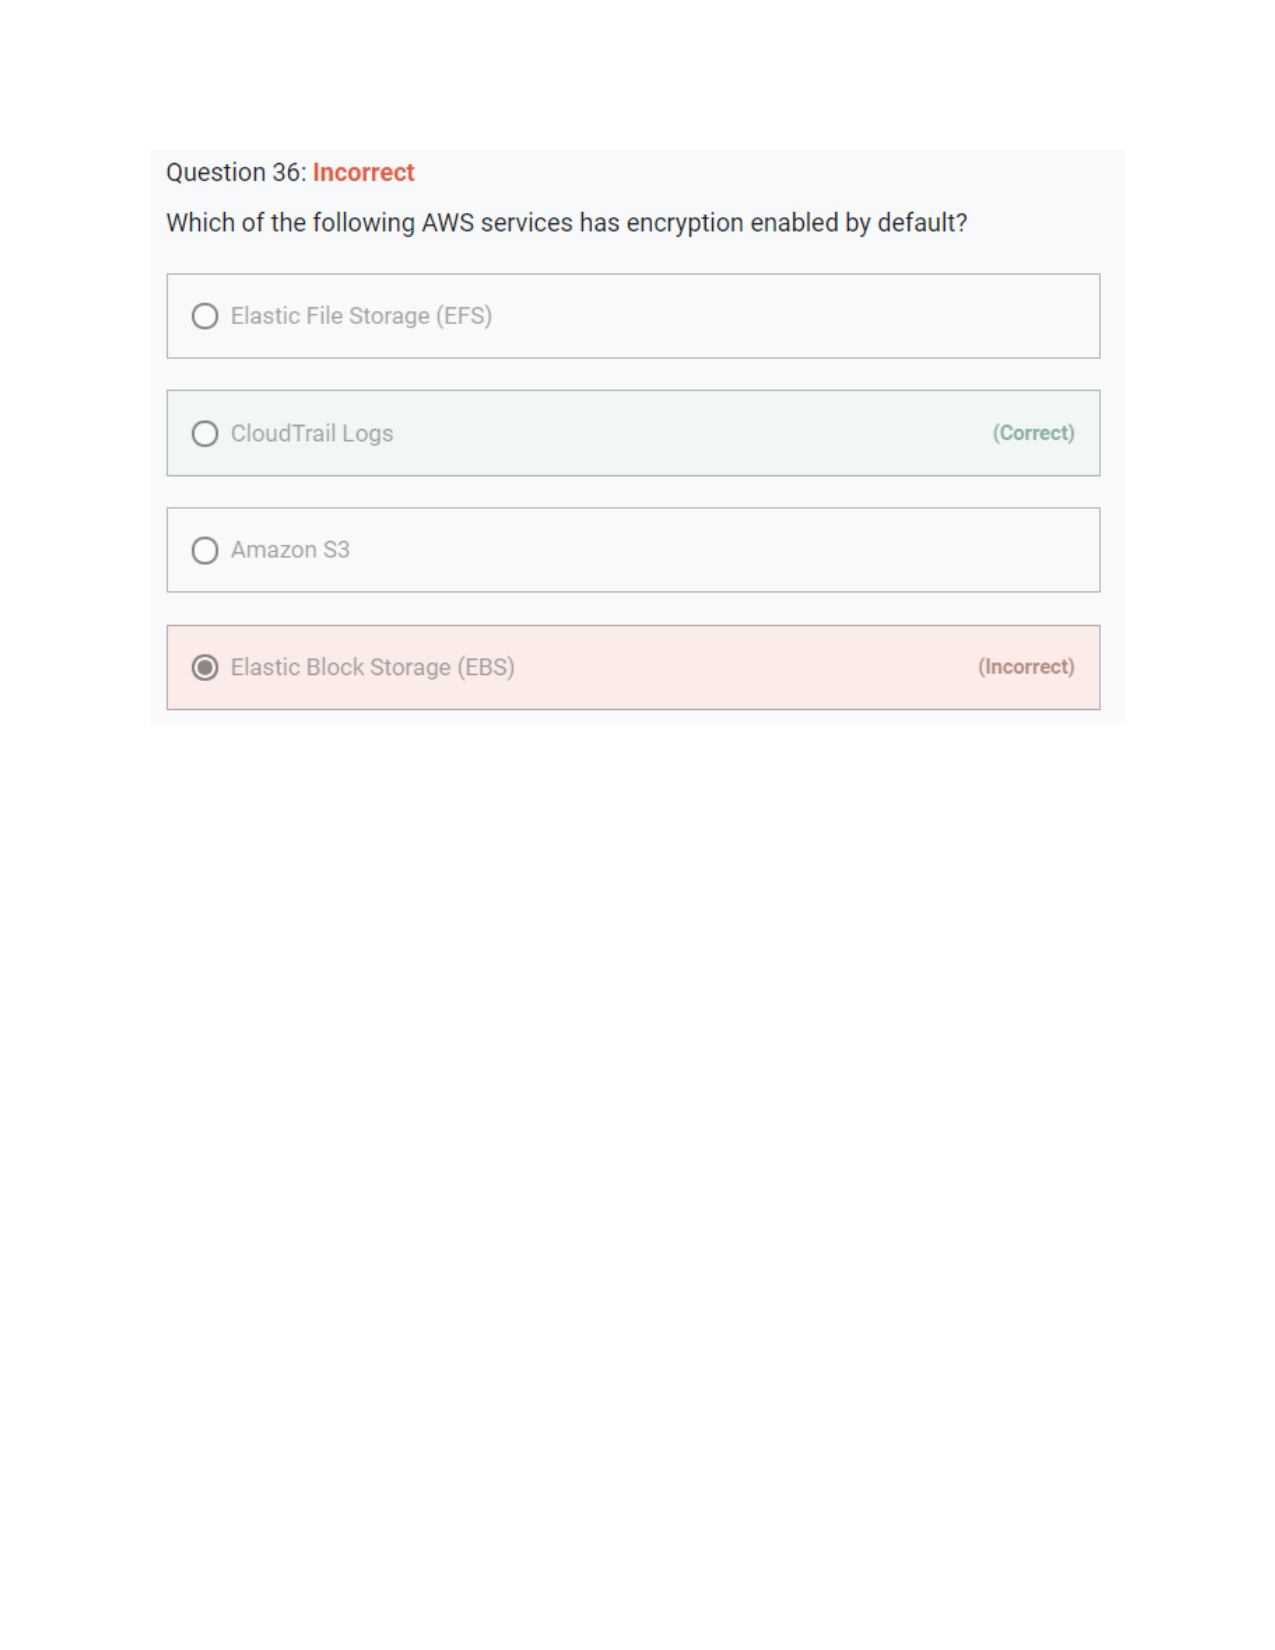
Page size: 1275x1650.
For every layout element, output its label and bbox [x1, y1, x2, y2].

picture [150, 150, 1125, 723]
